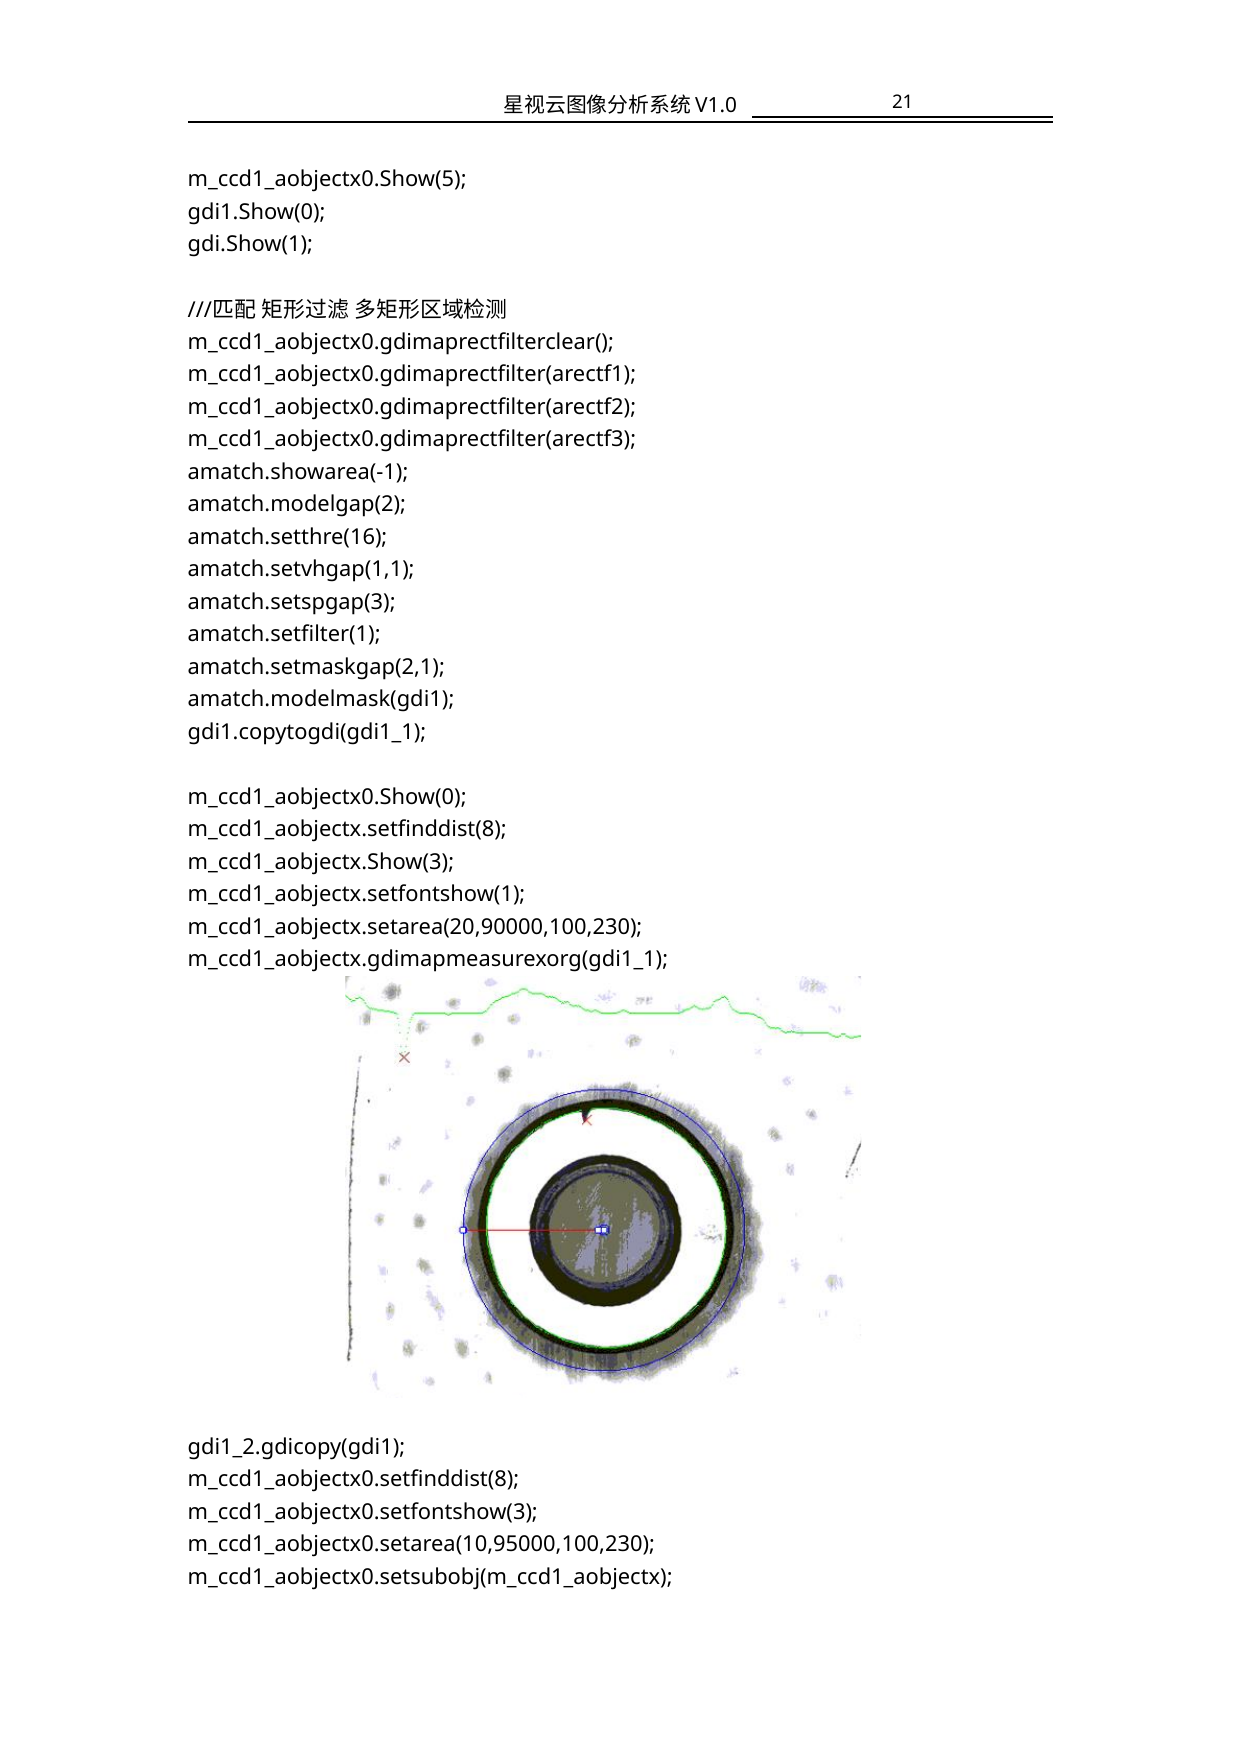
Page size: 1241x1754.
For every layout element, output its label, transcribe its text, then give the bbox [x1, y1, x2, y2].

text m_ccd1_aobjectx0.Show(5); [187, 162, 1053, 194]
picture [345, 976, 862, 1398]
text amatch.modelgap(2); [187, 487, 1053, 519]
text gdi1.copytogdi(gdi1_1); [187, 714, 1053, 747]
text amatch.setvhgap(1,1); [187, 552, 1053, 584]
text m_ccd1_aobjectx0.Show(0); [187, 779, 1053, 812]
text m_ccd1_aobjectx.setfontshow(1); [187, 877, 1053, 909]
text m_ccd1_aobjectx0.gdimaprectfilter(arectf2); [187, 389, 1053, 422]
text amatch.setmaskgap(2,1); [187, 649, 1053, 682]
text amatch.showarea(-1); [187, 454, 1053, 487]
text ///匹配 矩形过滤 多矩形区域检测 [187, 292, 1053, 324]
text m_ccd1_aobjectx.setarea(20,90000,100,230); [187, 909, 1053, 942]
text m_ccd1_aobjectx0.setfontshow(3); [187, 1494, 1053, 1527]
text amatch.setthre(16); [187, 519, 1053, 552]
text amatch.modelmask(gdi1); [187, 682, 1053, 714]
text m_ccd1_aobjectx0.setsubobj(m_ccd1_aobjectx); [187, 1559, 1053, 1592]
text gdi.Show(1); [187, 227, 1053, 259]
text amatch.setfilter(1); [187, 617, 1053, 649]
text m_ccd1_aobjectx0.setfinddist(8); [187, 1462, 1053, 1494]
text m_ccd1_aobjectx0.gdimaprectfilterclear(); [187, 324, 1053, 357]
text gdi1.Show(0); [187, 194, 1053, 227]
text m_ccd1_aobjectx0.gdimaprectfilter(arectf3); [187, 422, 1053, 454]
text amatch.setspgap(3); [187, 584, 1053, 617]
text m_ccd1_aobjectx0.gdimaprectfilter(arectf1); [187, 357, 1053, 389]
text m_ccd1_aobjectx0.setarea(10,95000,100,230); [187, 1527, 1053, 1559]
text m_ccd1_aobjectx.gdimapmeasurexorg(gdi1_1); [187, 942, 1053, 974]
text m_ccd1_aobjectx.setfinddist(8); [187, 812, 1053, 844]
text m_ccd1_aobjectx.Show(3); [187, 844, 1053, 877]
